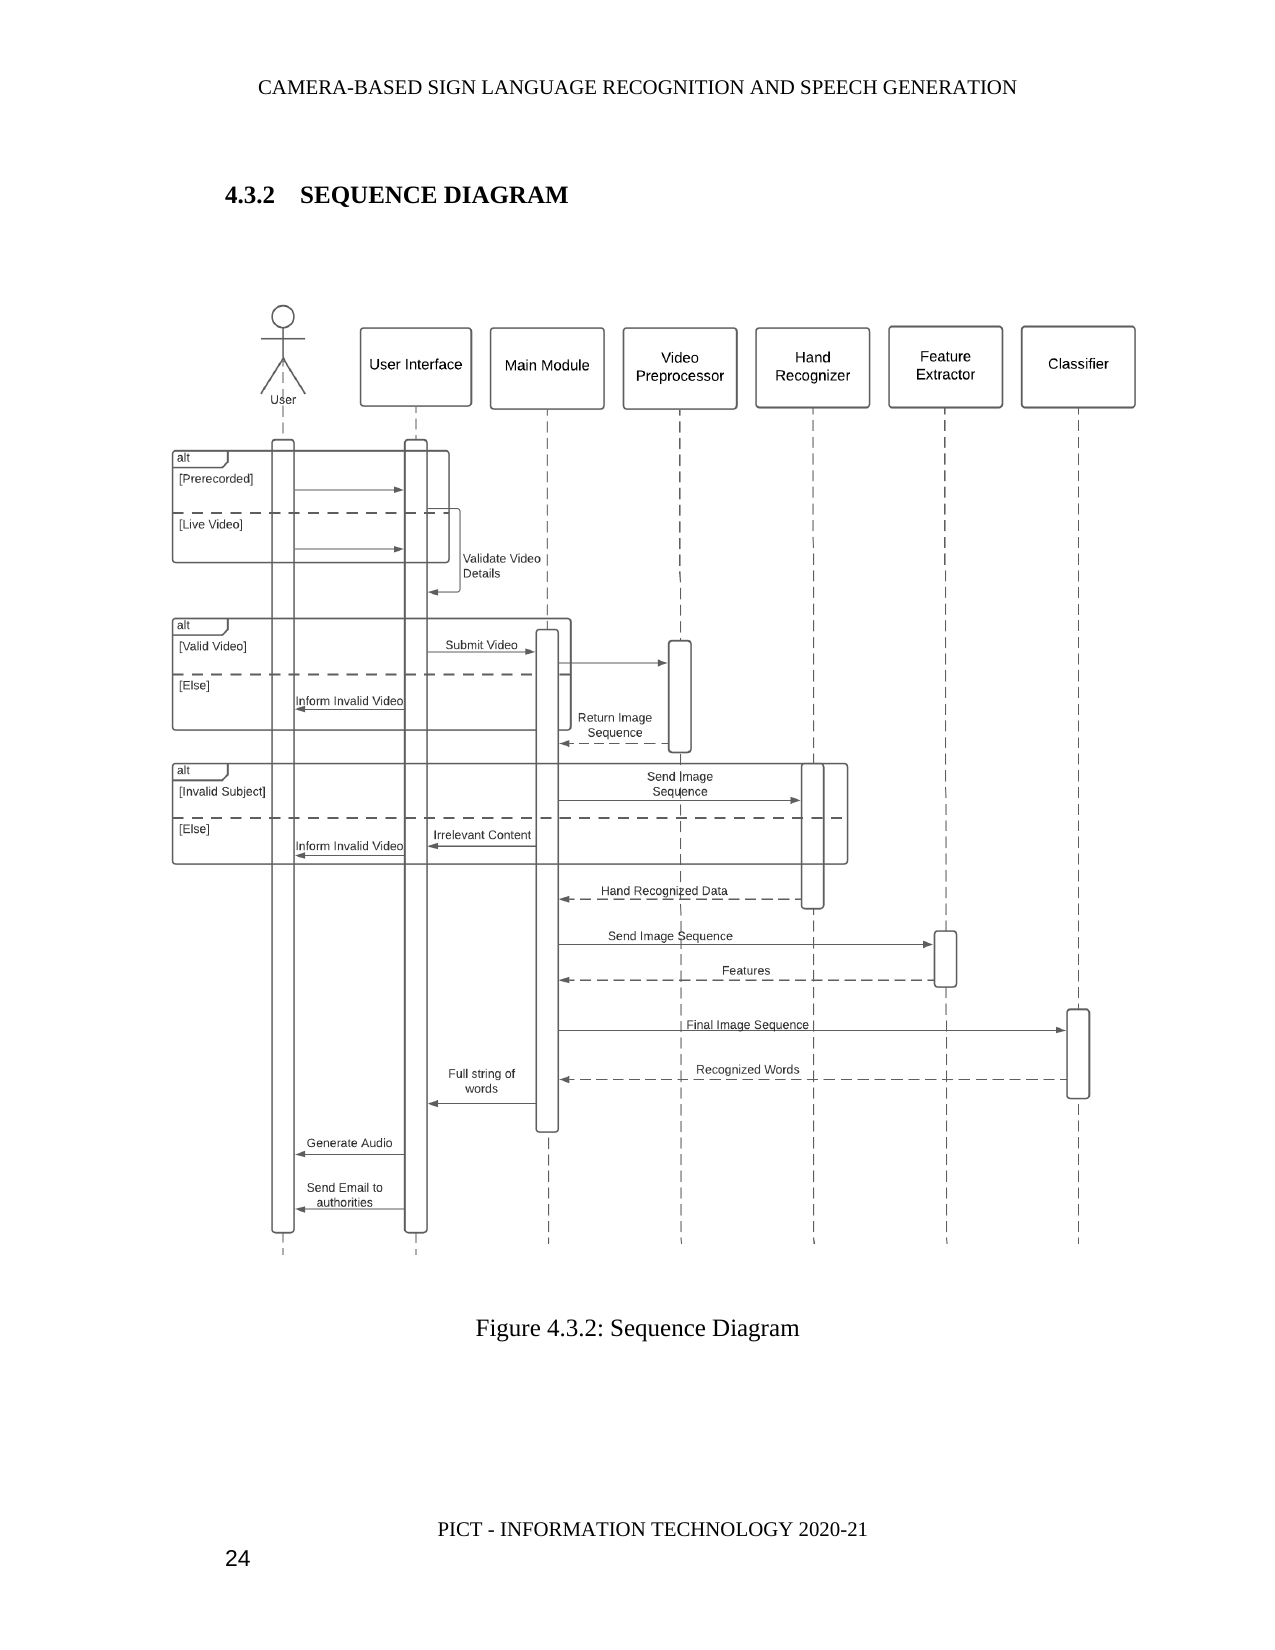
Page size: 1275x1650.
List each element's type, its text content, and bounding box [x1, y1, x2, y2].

picture [150, 283, 1157, 1277]
text Figure 4.3.2: Sequence Diagram [150, 1313, 1125, 1342]
subtitle 4.3.2 SEQUENCE DIAGRAM [150, 180, 1125, 209]
